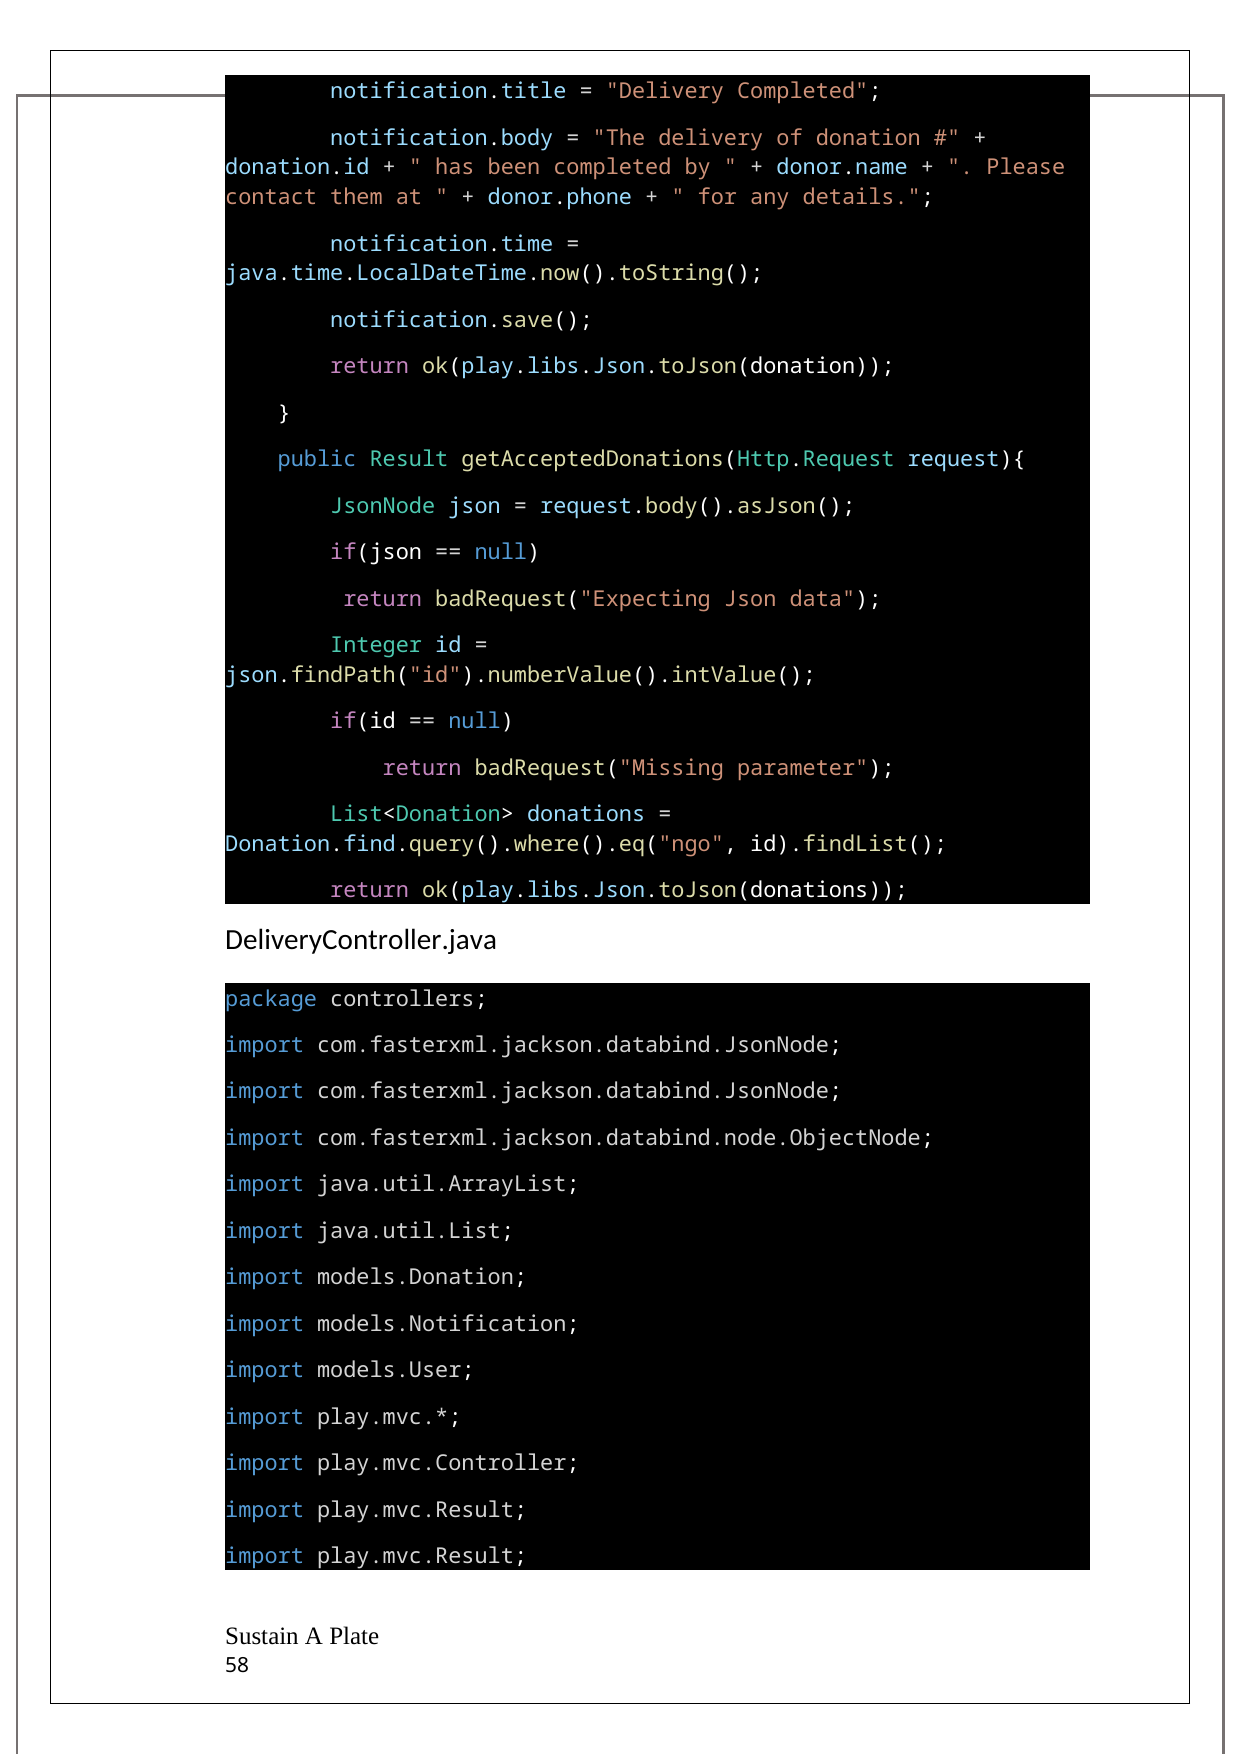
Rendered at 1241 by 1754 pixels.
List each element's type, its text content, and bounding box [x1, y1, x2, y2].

text import play.mvc.Controller; [225, 1447, 1090, 1477]
text return badRequest("Expecting Json data"); [225, 582, 1090, 612]
text import models.Notification; [225, 1308, 1090, 1338]
text import com.fasterxml.jackson.databind.JsonNode; [225, 1029, 1090, 1059]
text Integer id = json.findPath("id").numberValue().intValue(); [225, 629, 1090, 688]
text return ok(play.libs.Json.toJson(donation)); [225, 350, 1090, 380]
text import java.util.ArrayList; [225, 1168, 1090, 1198]
text List<Donation> donations = Donation.find.query().where().eq("ngo", id).findList(); [225, 798, 1090, 858]
text if(json == null) [225, 536, 1090, 566]
text notification.body = "The delivery of donation #" + donation.id + " has been completed by " + donor.name + ". Please contact them at " + donor.phone + " for any details."; [225, 121, 1090, 211]
text notification.time = java.time.LocalDateTime.now().toString(); [225, 227, 1090, 287]
text if(id == null) [225, 705, 1090, 735]
text import java.util.List; [225, 1215, 1090, 1245]
text import play.mvc.Result; [225, 1494, 1090, 1523]
text import com.fasterxml.jackson.databind.JsonNode; [225, 1076, 1090, 1105]
text public Result getAcceptedDonations(Http.Request request){ [225, 443, 1090, 473]
text import play.mvc.Result; [225, 1540, 1090, 1570]
text package controllers; [225, 983, 1090, 1012]
text return ok(play.libs.Json.toJson(donations)); [225, 874, 1090, 904]
text import com.fasterxml.jackson.databind.node.ObjectNode; [225, 1122, 1090, 1152]
text notification.title = "Delivery Completed"; [225, 75, 1090, 105]
text return badRequest("Missing parameter"); [225, 752, 1090, 781]
text } [225, 397, 1090, 426]
text import models.Donation; [225, 1261, 1090, 1291]
text JsonNode json = request.body().asJson(); [225, 489, 1090, 519]
text DeliveryController.java [225, 921, 1059, 956]
text import models.User; [225, 1354, 1090, 1384]
text import play.mvc.*; [225, 1401, 1090, 1431]
text notification.save(); [225, 304, 1090, 333]
